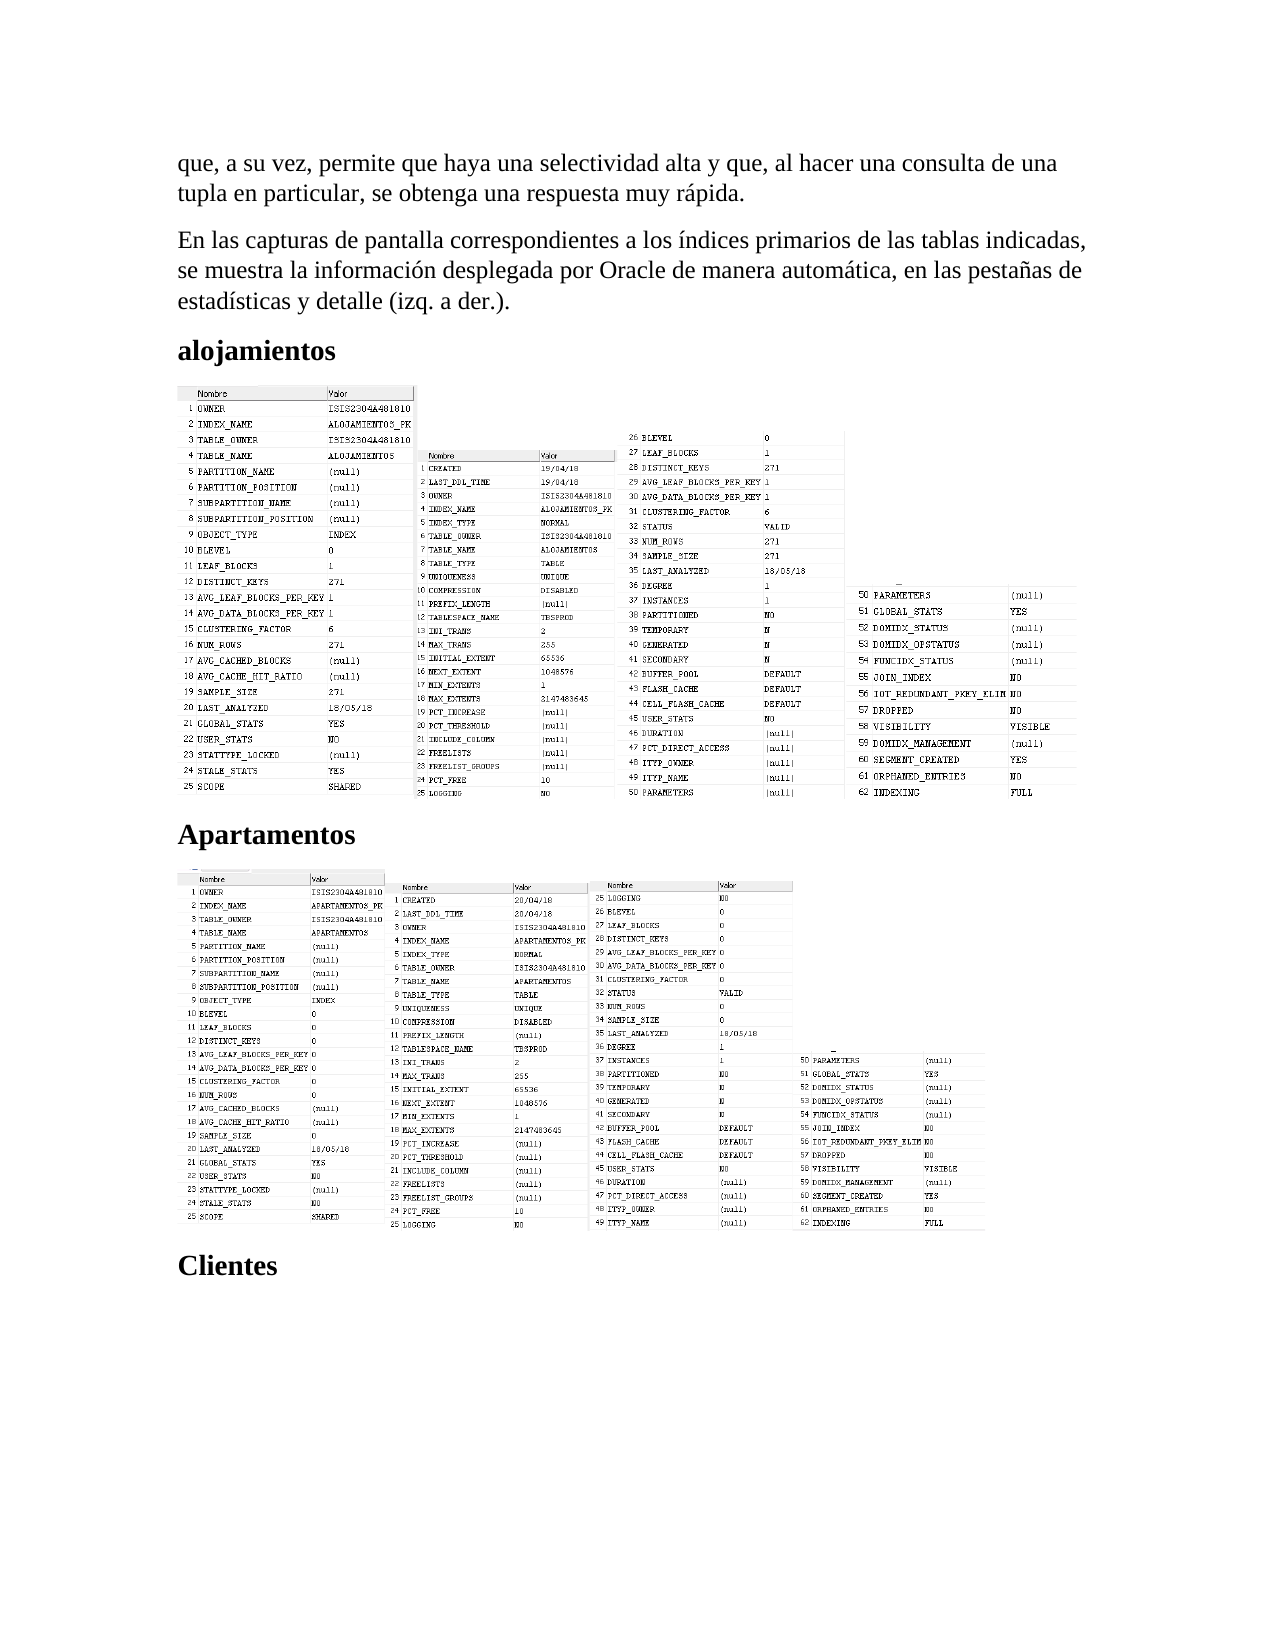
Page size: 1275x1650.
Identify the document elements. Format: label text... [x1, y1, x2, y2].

text alojamientos [177, 333, 1098, 367]
text Clientes [177, 1248, 1098, 1282]
picture [177, 869, 986, 1231]
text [177, 148, 1098, 207]
text Apartamentos [177, 817, 1098, 850]
picture [177, 385, 1077, 799]
text En las capturas de pantalla correspondientes a los índices primarios de las tablas indicadas, se muestra la información desplegada por Oracle de manera automática, en las pestañas de estadísticas y detalle (izq. a der.). [177, 225, 1098, 315]
